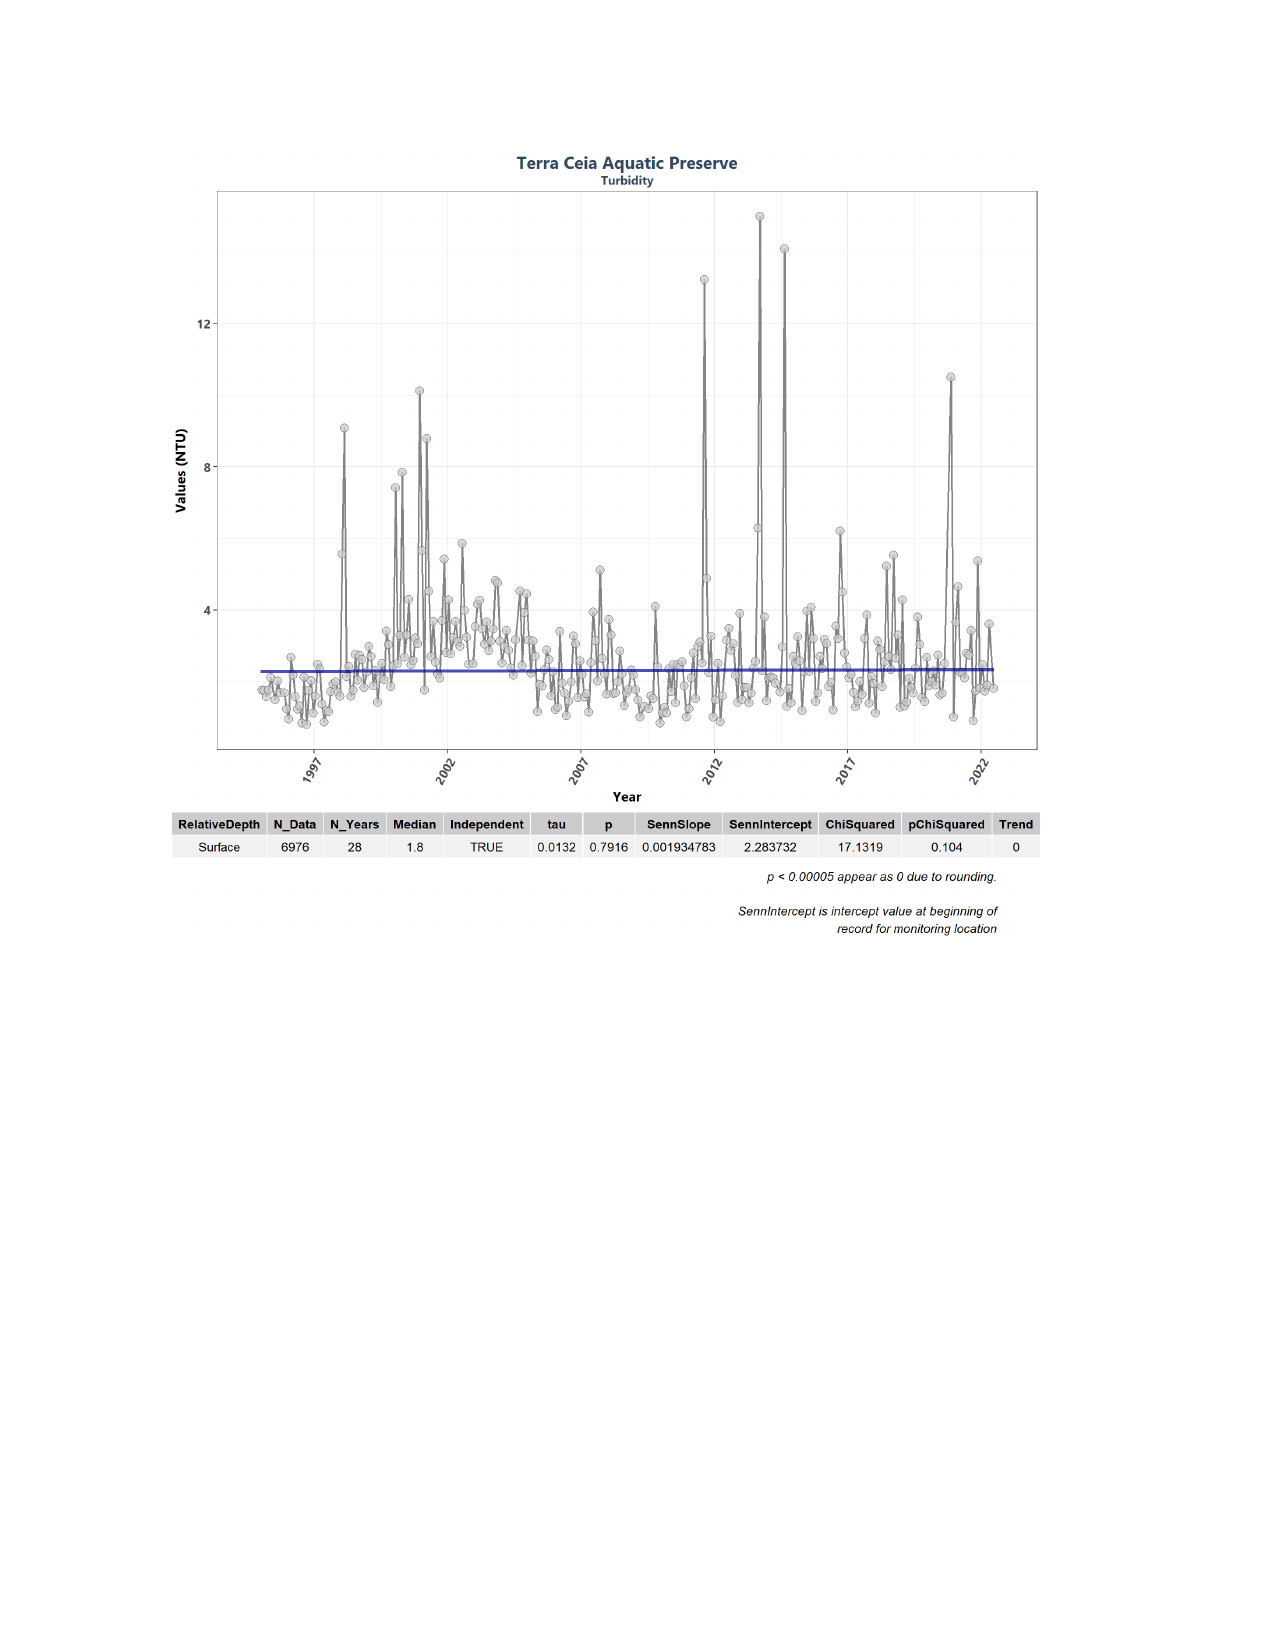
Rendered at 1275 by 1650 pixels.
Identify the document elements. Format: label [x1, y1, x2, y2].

picture [168, 150, 1044, 938]
